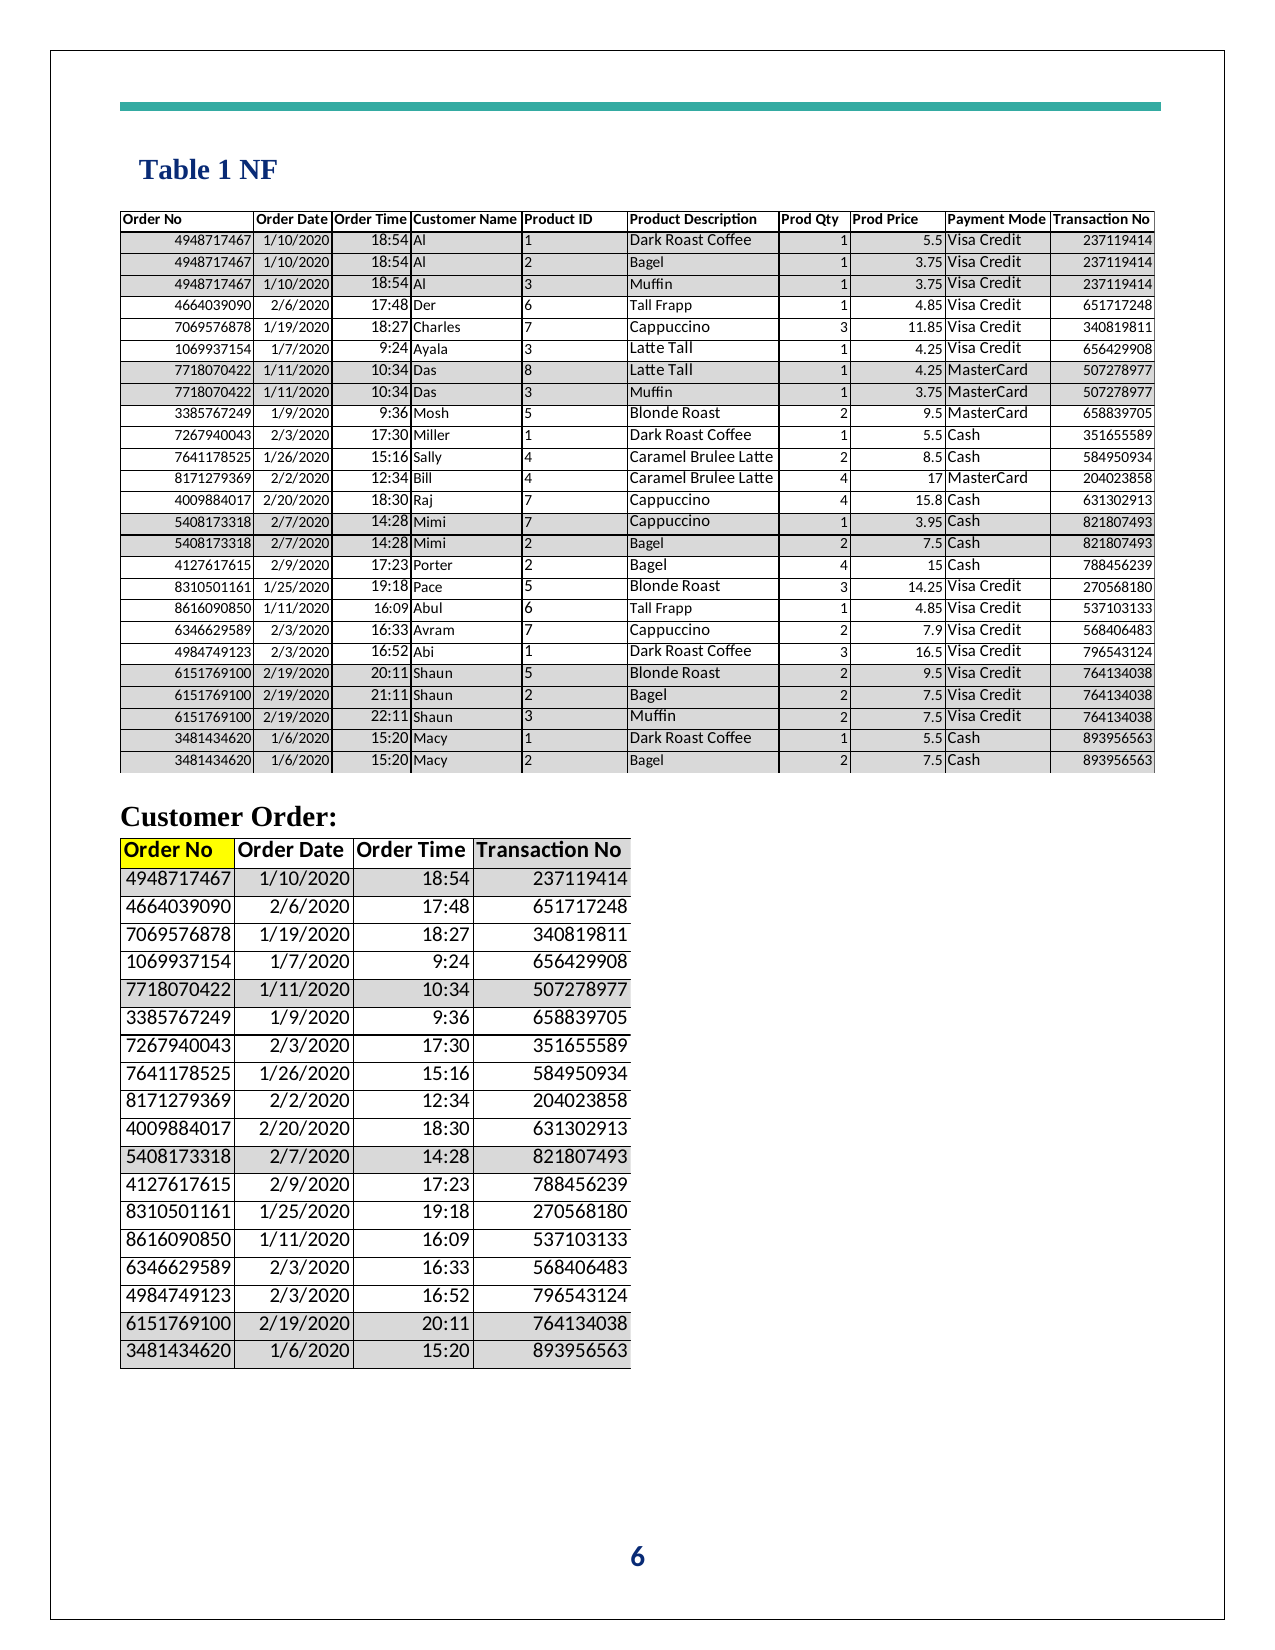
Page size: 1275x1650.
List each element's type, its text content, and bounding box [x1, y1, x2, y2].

text Table 1 NF [120, 152, 1155, 185]
text Customer Order: [120, 799, 1155, 833]
